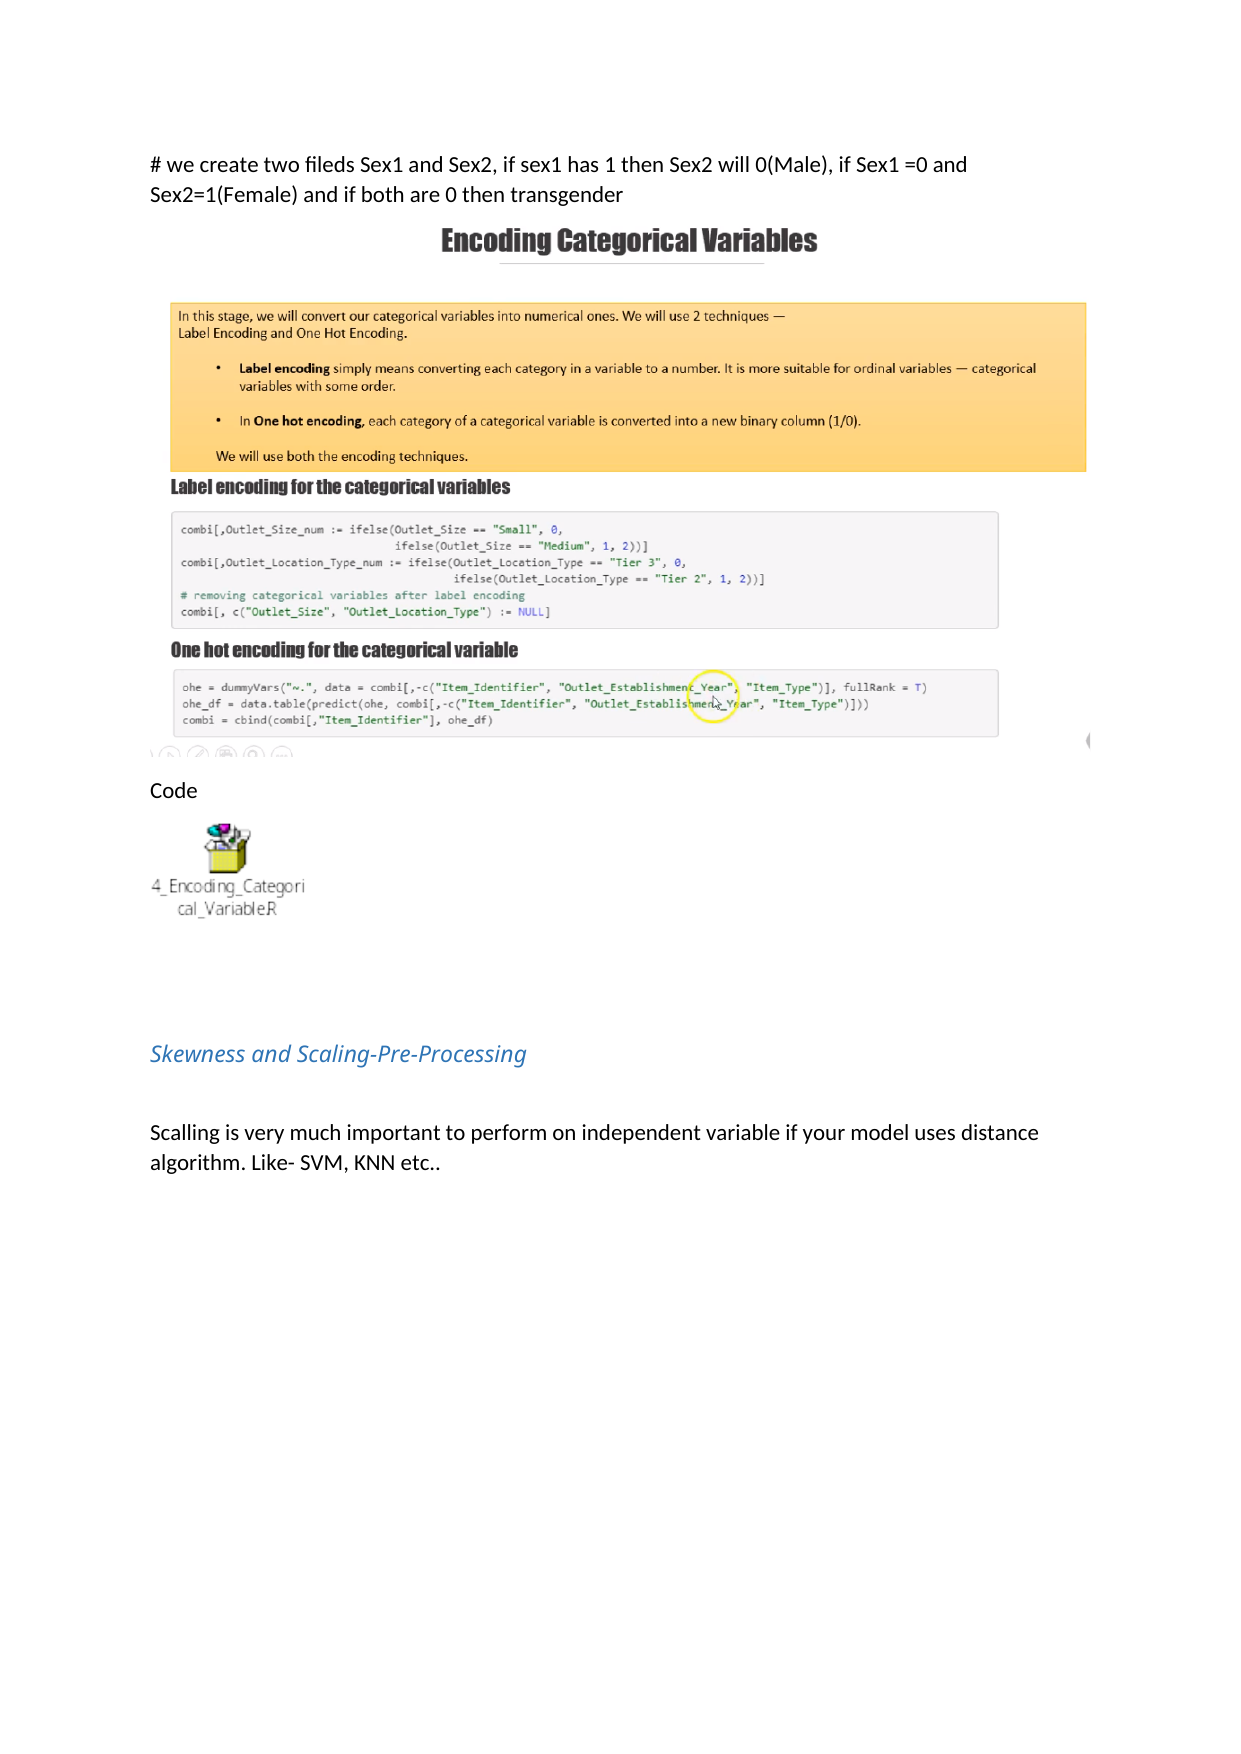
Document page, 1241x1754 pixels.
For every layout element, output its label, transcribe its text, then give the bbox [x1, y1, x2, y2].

text Code [150, 776, 1090, 804]
picture [150, 210, 1091, 757]
text # we create two fileds Sex1 and Sex2, if sex1 has 1 then Sex2 will 0(Male), if Sex1 =0 and Sex2=1(Female) and if both are 0 then transgender [150, 150, 1090, 210]
subtitle Skewness and Scaling-Pre-Processing [150, 1038, 1090, 1069]
text Scalling is very much important to perform on independent variable if your model uses distance algorithm. Like- SVM, KNN etc.. [150, 1118, 1090, 1177]
